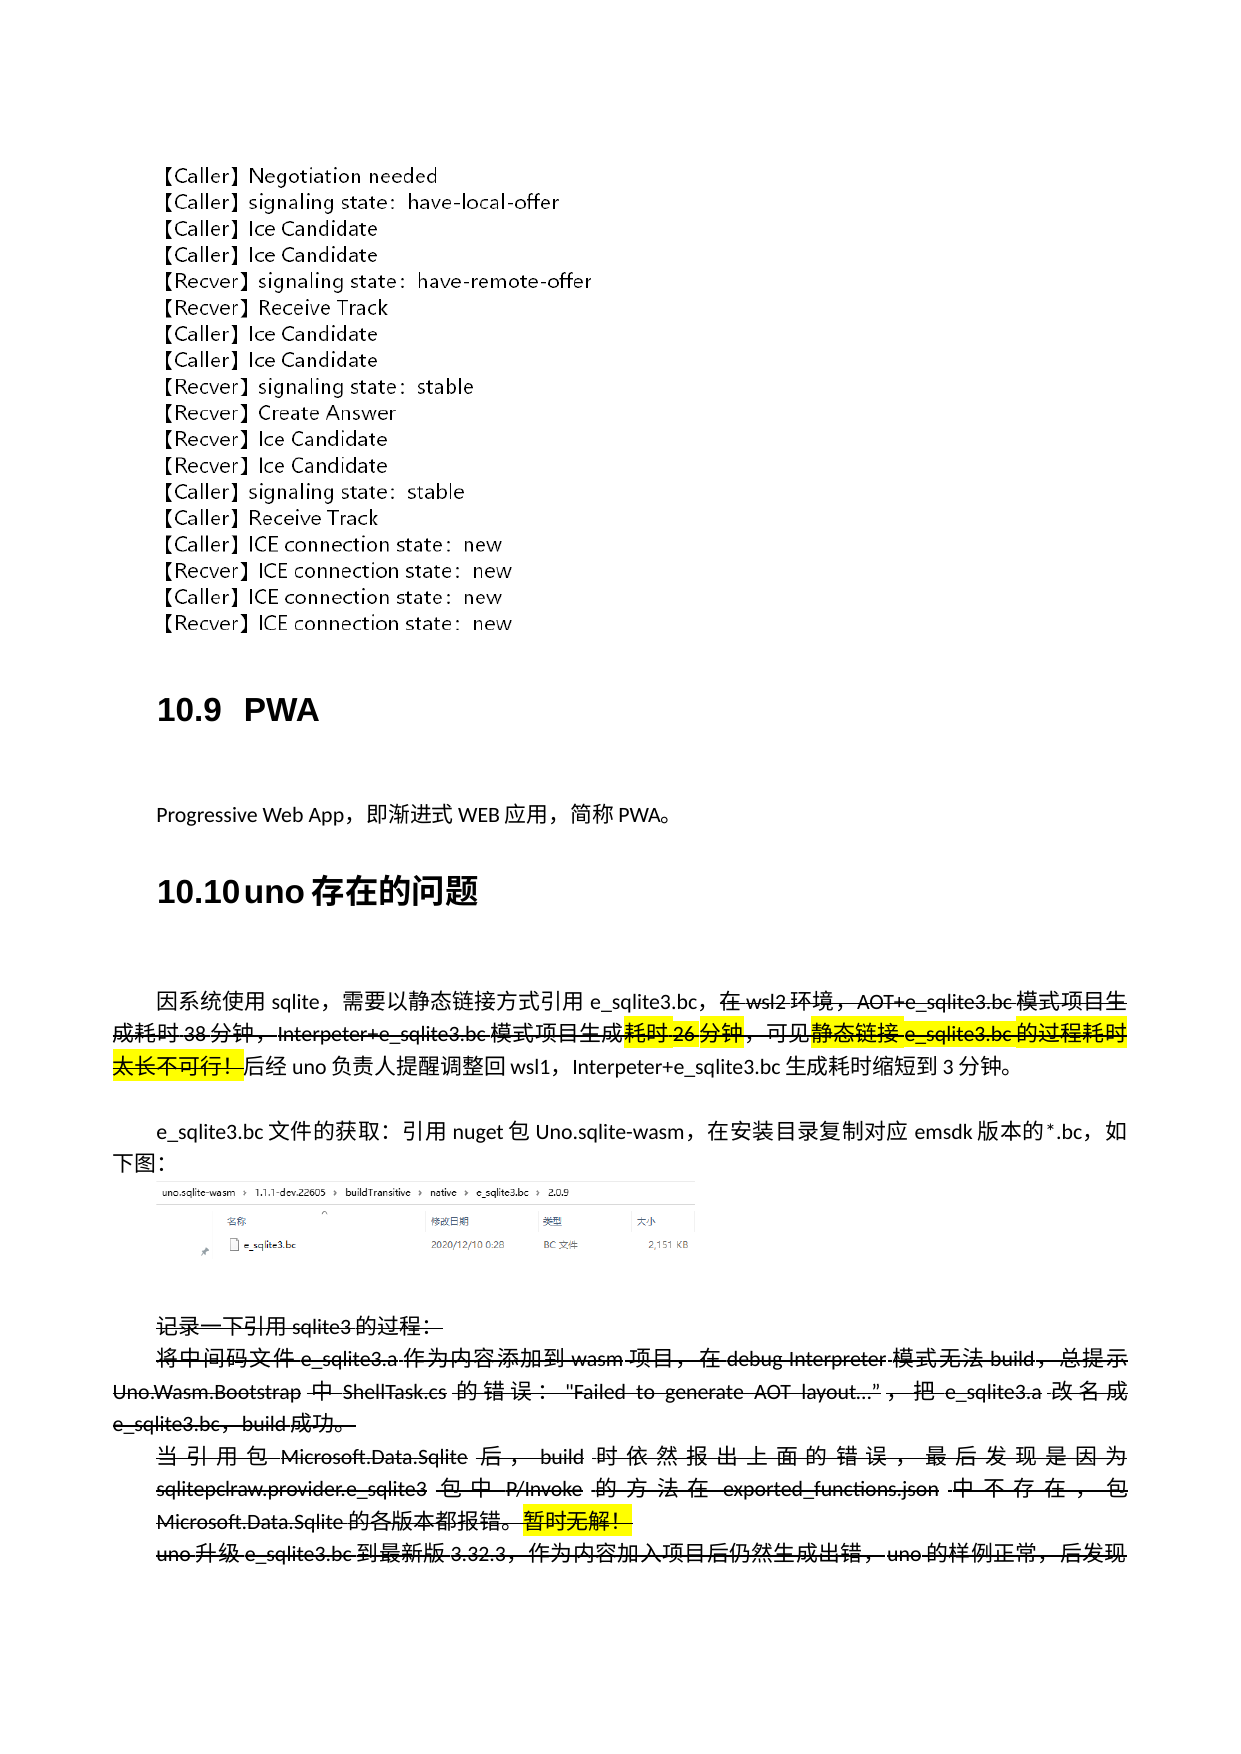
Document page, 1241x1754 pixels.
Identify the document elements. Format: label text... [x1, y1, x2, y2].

text 当引用包Microsoft.Data.Sqlite后，build时依然报出上面的错误，最后发现是因为sqlitepclraw.provider.e_sqlite3包中P/Invoke的方法在exported_functions.json中不存在，包Microsoft.Data.Sqlite的各版本都报错。暂时无解！ [156, 1438, 1128, 1536]
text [112, 1536, 1128, 1568]
picture [156, 162, 606, 645]
text e_sqlite3.bc文件的获取：引用nuget包Uno.sqlite-wasm，在安装目录复制对应emsdk版本的*.bc，如下图： [112, 1113, 1128, 1178]
subtitle uno存在的问题 [157, 856, 1128, 921]
text 记录一下引用sqlite3的过程： [112, 1308, 1128, 1341]
text 将中间码文件e_sqlite3.a作为内容添加到wasm项目，在debug Interpreter模式无法build，总提示Uno.Wasm.Bootstrap中ShellTask.cs的错误："Failed to generate AOT layout…”，把e_sqlite3.a改名成e_sqlite3.bc，build成功。 [112, 1341, 1128, 1438]
text 因系统使用sqlite，需要以静态链接方式引用e_sqlite3.bc，在wsl2环境，AOT+e_sqlite3.bc模式项目生成耗时38分钟，Interpeter+e_sqlite3.bc模式项目生成耗时26分钟，可见静态链接e_sqlite3.bc的过程耗时太长不可行！后经uno负责人提醒调整回wsl1，Interpeter+e_sqlite3.bc生成耗时缩短到3分钟。 [112, 983, 1128, 1081]
picture [156, 1178, 695, 1259]
text Progressive Web App，即渐进式WEB应用，简称PWA。 [112, 797, 1128, 829]
subtitle PWA [157, 677, 1128, 742]
